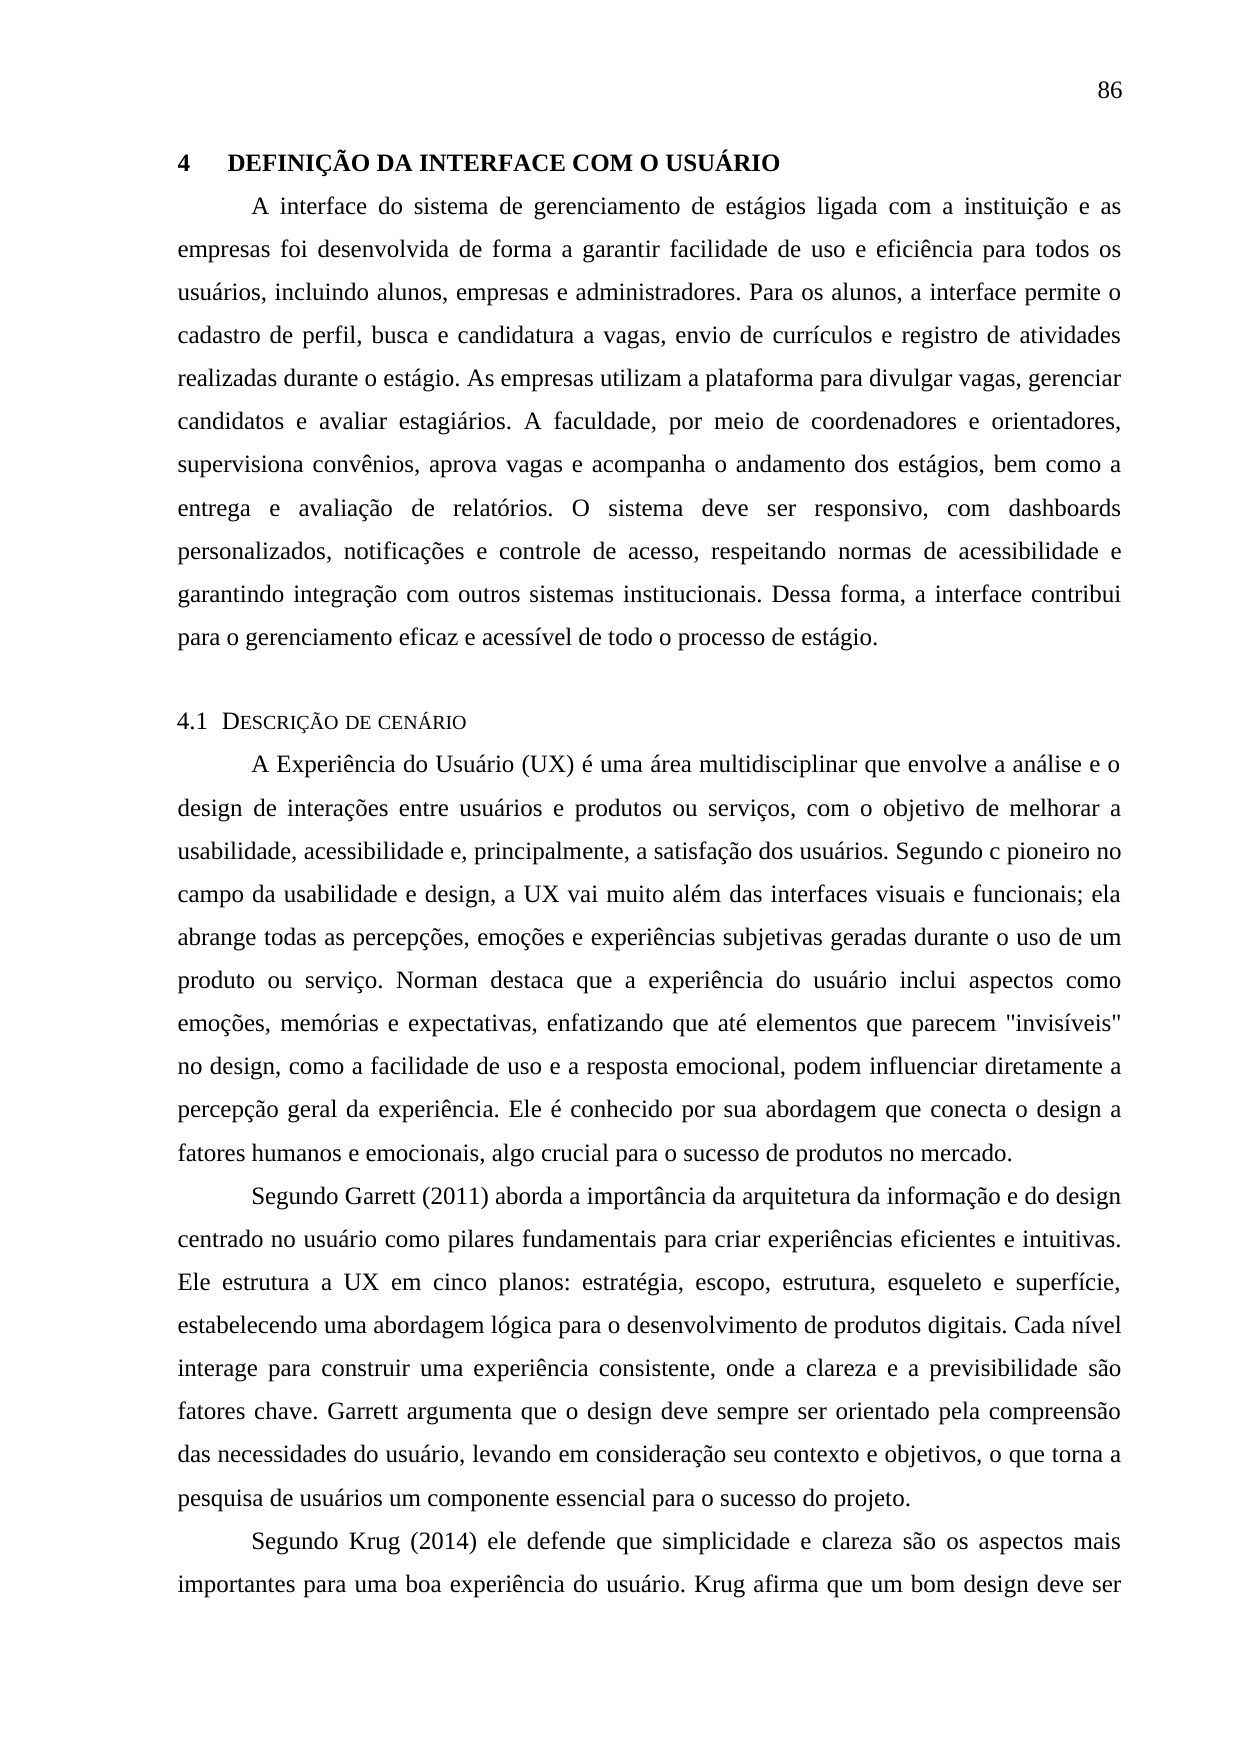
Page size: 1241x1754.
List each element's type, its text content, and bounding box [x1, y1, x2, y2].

subtitle Descrição de cenário [177, 706, 1122, 735]
text A Experiência do Usuário (UX) é uma área multidisciplinar que envolve a análise e o design de interações entre usuários e produtos ou serviços, com o objetivo de melhorar a usabilidade, acessibilidade e, principalmente, a satisfação dos usuários. Segundo c pioneiro no campo da usabilidade e design, a UX vai muito além das interfaces visuais e funcionais; ela abrange todas as percepções, emoções e experiências subjetivas geradas durante o uso de um produto ou serviço. Norman destaca que a experiência do usuário inclui aspectos como emoções, memórias e expectativas, enfatizando que até elementos que parecem "invisíveis" no design, como a facilidade de uso e a resposta emocional, podem influenciar diretamente a percepção geral da experiência. Ele é conhecido por sua abordagem que conecta o design a fatores humanos e emocionais, algo crucial para o sucesso de produtos no mercado. [177, 749, 1122, 1166]
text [177, 1526, 1122, 1598]
text A interface do sistema de gerenciamento de estágios ligada com a instituição e as empresas foi desenvolvida de forma a garantir facilidade de uso e eficiência para todos os usuários, incluindo alunos, empresas e administradores. Para os alunos, a interface permite o cadastro de perfil, busca e candidatura a vagas, envio de currículos e registro de atividades realizadas durante o estágio. As empresas utilizam a plataforma para divulgar vagas, gerenciar candidatos e avaliar estagiários. A faculdade, por meio de coordenadores e orientadores, supervisiona convênios, aprova vagas e acompanha o andamento dos estágios, bem como a entrega e avaliação de relatórios. O sistema deve ser responsivo, com dashboards personalizados, notificações e controle de acesso, respeitando normas de acessibilidade e garantindo integração com outros sistemas institucionais. Dessa forma, a interface contribui para o gerenciamento eficaz e acessível de todo o processo de estágio. [177, 191, 1122, 651]
text Segundo Garrett (2011) aborda a importância da arquitetura da informação e do design centrado no usuário como pilares fundamentais para criar experiências eficientes e intuitivas. Ele estrutura a UX em cinco planos: estratégia, escopo, estrutura, esqueleto e superfície, estabelecendo uma abordagem lógica para o desenvolvimento de produtos digitais. Cada nível interage para construir uma experiência consistente, onde a clareza e a previsibilidade são fatores chave. Garrett argumenta que o design deve sempre ser orientado pela compreensão das necessidades do usuário, levando em consideração seu contexto e objetivos, o que torna a pesquisa de usuários um componente essencial para o sucesso do projeto. [177, 1181, 1122, 1511]
subtitle DEFINIÇÃO DA INTERFACE COM O USUÁRIO [177, 148, 1122, 176]
